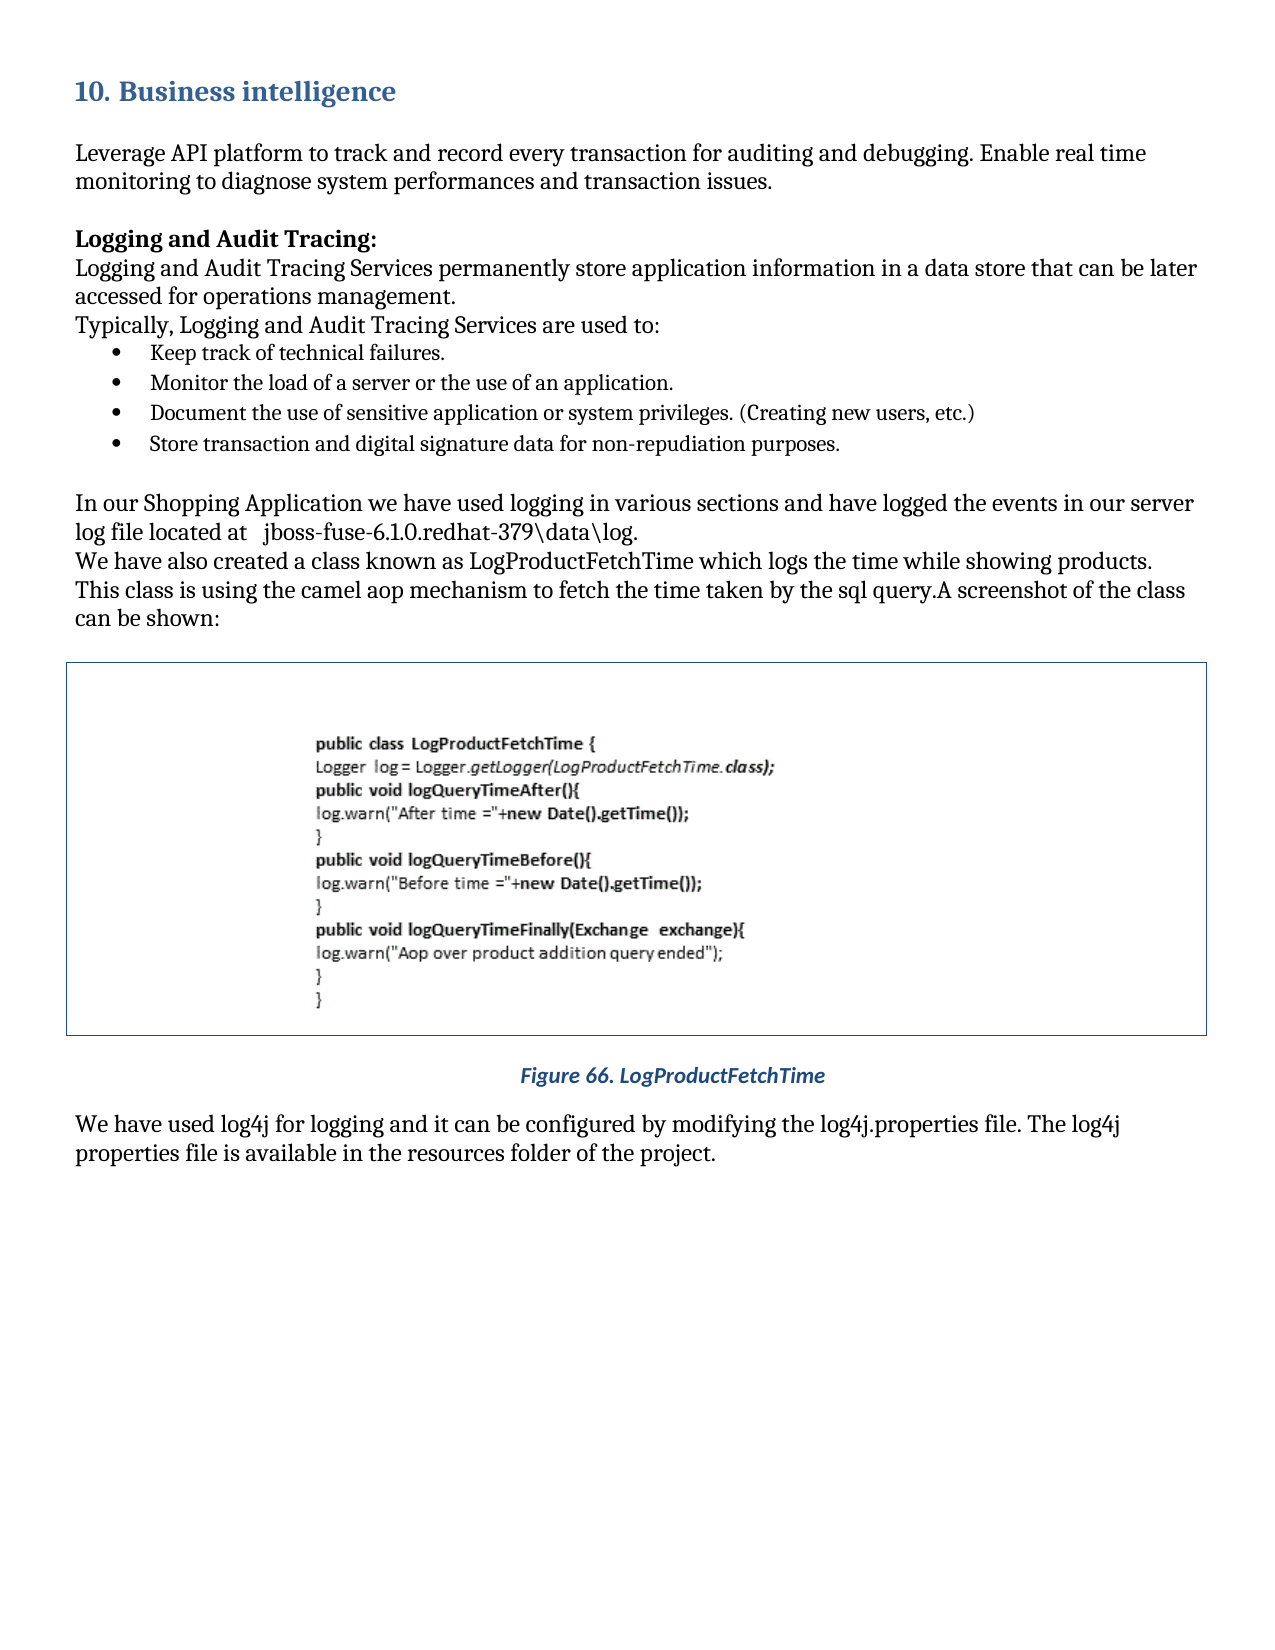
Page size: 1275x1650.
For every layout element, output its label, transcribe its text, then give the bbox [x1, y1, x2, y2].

list Document the use of sensitive application or system privileges. (Creating new users, etc.) [112, 400, 1198, 427]
list Keep track of technical failures. [112, 340, 1198, 366]
subtitle Business intelligence [75, 75, 1198, 108]
text We have also created a class known as LogProductFetchTime which logs the time while showing products. This class is using the camel aop mechanism to fetch the time taken by the sql query.A screenshot of the class can be shown: [75, 547, 1198, 633]
text Typically, Logging and Audit Tracing Services are used to: [75, 311, 1198, 340]
text Leverage API platform to track and record every transaction for auditing and debugging. Enable real time monitoring to diagnose system performances and transaction issues. [75, 138, 1198, 196]
list Store transaction and digital signature data for non-repudiation purposes. [112, 430, 1198, 457]
text In our Shopping Application we have used logging in various sections and have logged the events in our server log file located at jboss-fuse-6.1.0.redhat-379\data\log. [75, 489, 1198, 547]
text Logging and Audit Tracing Services permanently store application information in a data store that can be later accessed for operations management. [75, 253, 1198, 311]
text We have used log4j for logging and it can be configured by modifying the log4j.properties file. The log4j properties file is available in the resources folder of the project. [75, 1110, 1198, 1168]
text Logging and Audit Tracing: [75, 225, 1198, 253]
list Monitor the load of a server or the use of an application. [112, 370, 1198, 396]
picture [279, 665, 994, 1033]
